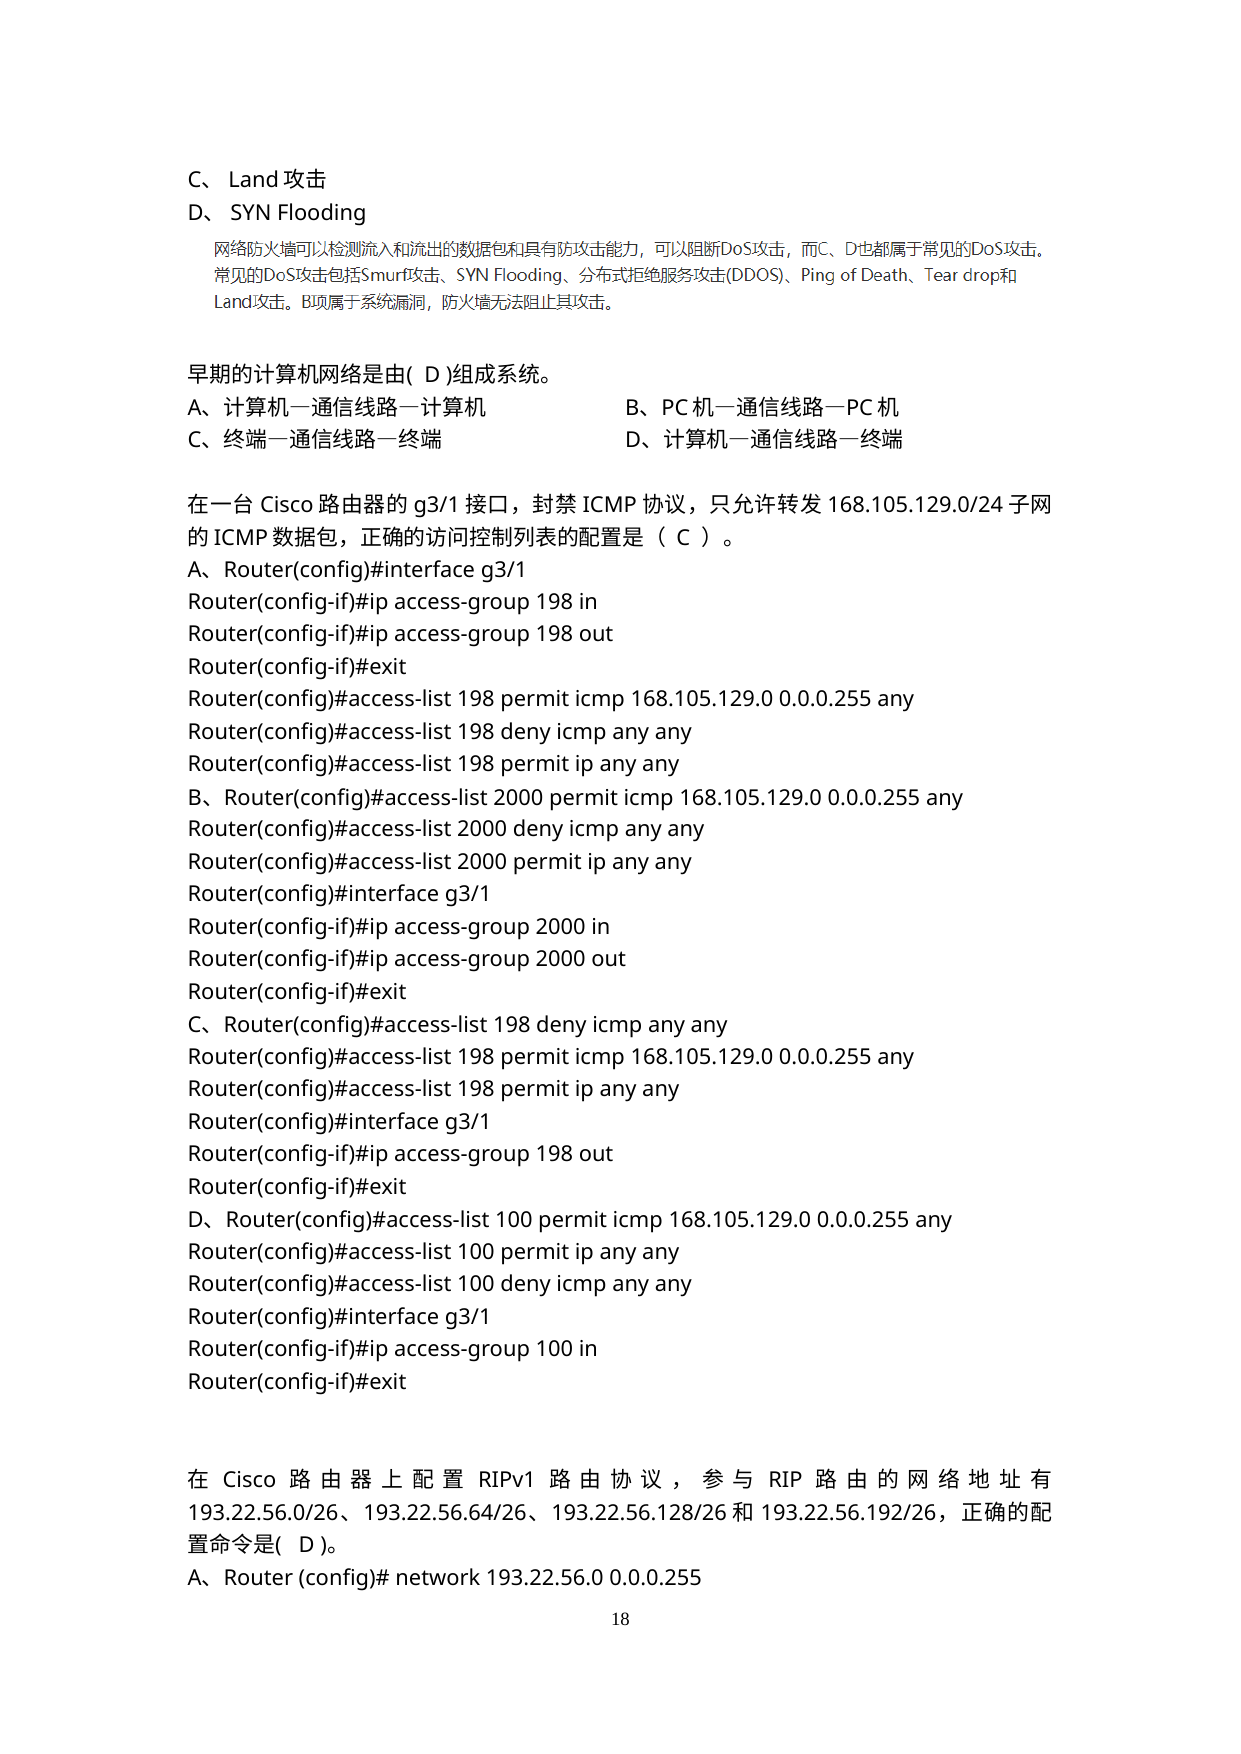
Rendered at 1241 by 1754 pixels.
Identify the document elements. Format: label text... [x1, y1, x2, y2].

text Router(config)#interface g3/1 [187, 1299, 1053, 1332]
text Router(config-if)#ip access-group 198 in [187, 584, 1053, 617]
text Router(config-if)#ip access-group 100 in [187, 1332, 1053, 1364]
text Router(config-if)#exit [187, 1364, 1053, 1397]
text Router(config)#access-list 2000 permit ip any any [187, 844, 1053, 877]
text Router(config)#access-list 198 permit icmp 168.105.129.0 0.0.0.255 any [187, 1039, 1053, 1072]
text A、计算机—通信线路—计算机 B、PC机—通信线路—PC机 [187, 389, 1053, 422]
text Router(config)#access-list 198 permit ip any any [187, 1072, 1053, 1104]
picture [187, 227, 1053, 330]
text Router(config)#interface g3/1 [187, 877, 1053, 909]
text Router(config)#access-list 198 permit ip any any [187, 747, 1053, 779]
text C、Router(config)#access-list 198 deny icmp any any [187, 1007, 1053, 1039]
text Router(config)#interface g3/1 [187, 1104, 1053, 1137]
text Router(config)#access-list 2000 deny icmp any any [187, 812, 1053, 844]
text Router(config)#access-list 198 deny icmp any any [187, 714, 1053, 747]
text 在Cisco路由器上配置RIPv1路由协议，参与RIP路由的网络地址有193.22.56.0/26、193.22.56.64/26、193.22.56.128/26和193.22.56.192/26，正确的配置命令是( D )。 [187, 1462, 1053, 1559]
text Router(config)#access-list 198 permit icmp 168.105.129.0 0.0.0.255 any [187, 682, 1053, 714]
text A、Router(config)#interface g3/1 [187, 552, 1053, 584]
text Router(config)#access-list 100 permit ip any any [187, 1234, 1053, 1267]
text Router(config-if)#ip access-group 198 out [187, 1137, 1053, 1169]
text A、Router (config)# network 193.22.56.0 0.0.0.255 [187, 1559, 1053, 1592]
text Router(config-if)#exit [187, 649, 1053, 682]
text Router(config-if)#ip access-group 2000 out [187, 942, 1053, 974]
text Router(config-if)#exit [187, 1169, 1053, 1202]
text 在一台Cisco路由器的g3/1接口，封禁ICMP协议，只允许转发168.105.129.0/24子网的ICMP数据包，正确的访问控制列表的配置是（ C ）。 [187, 487, 1053, 552]
text 早期的计算机网络是由( D )组成系统。 [187, 357, 1053, 389]
text Router(config-if)#exit [187, 974, 1053, 1007]
text B、Router(config)#access-list 2000 permit icmp 168.105.129.0 0.0.0.255 any [187, 779, 1053, 812]
text C、终端—通信线路—终端 D、计算机—通信线路—终端 [187, 422, 1053, 454]
text Router(config)#access-list 100 deny icmp any any [187, 1267, 1053, 1299]
text D、Router(config)#access-list 100 permit icmp 168.105.129.0 0.0.0.255 any [187, 1202, 1053, 1234]
text D、 SYN Flooding [187, 194, 1053, 227]
text Router(config-if)#ip access-group 198 out [187, 617, 1053, 649]
text C、 Land攻击 [187, 162, 1053, 194]
text Router(config-if)#ip access-group 2000 in [187, 909, 1053, 942]
